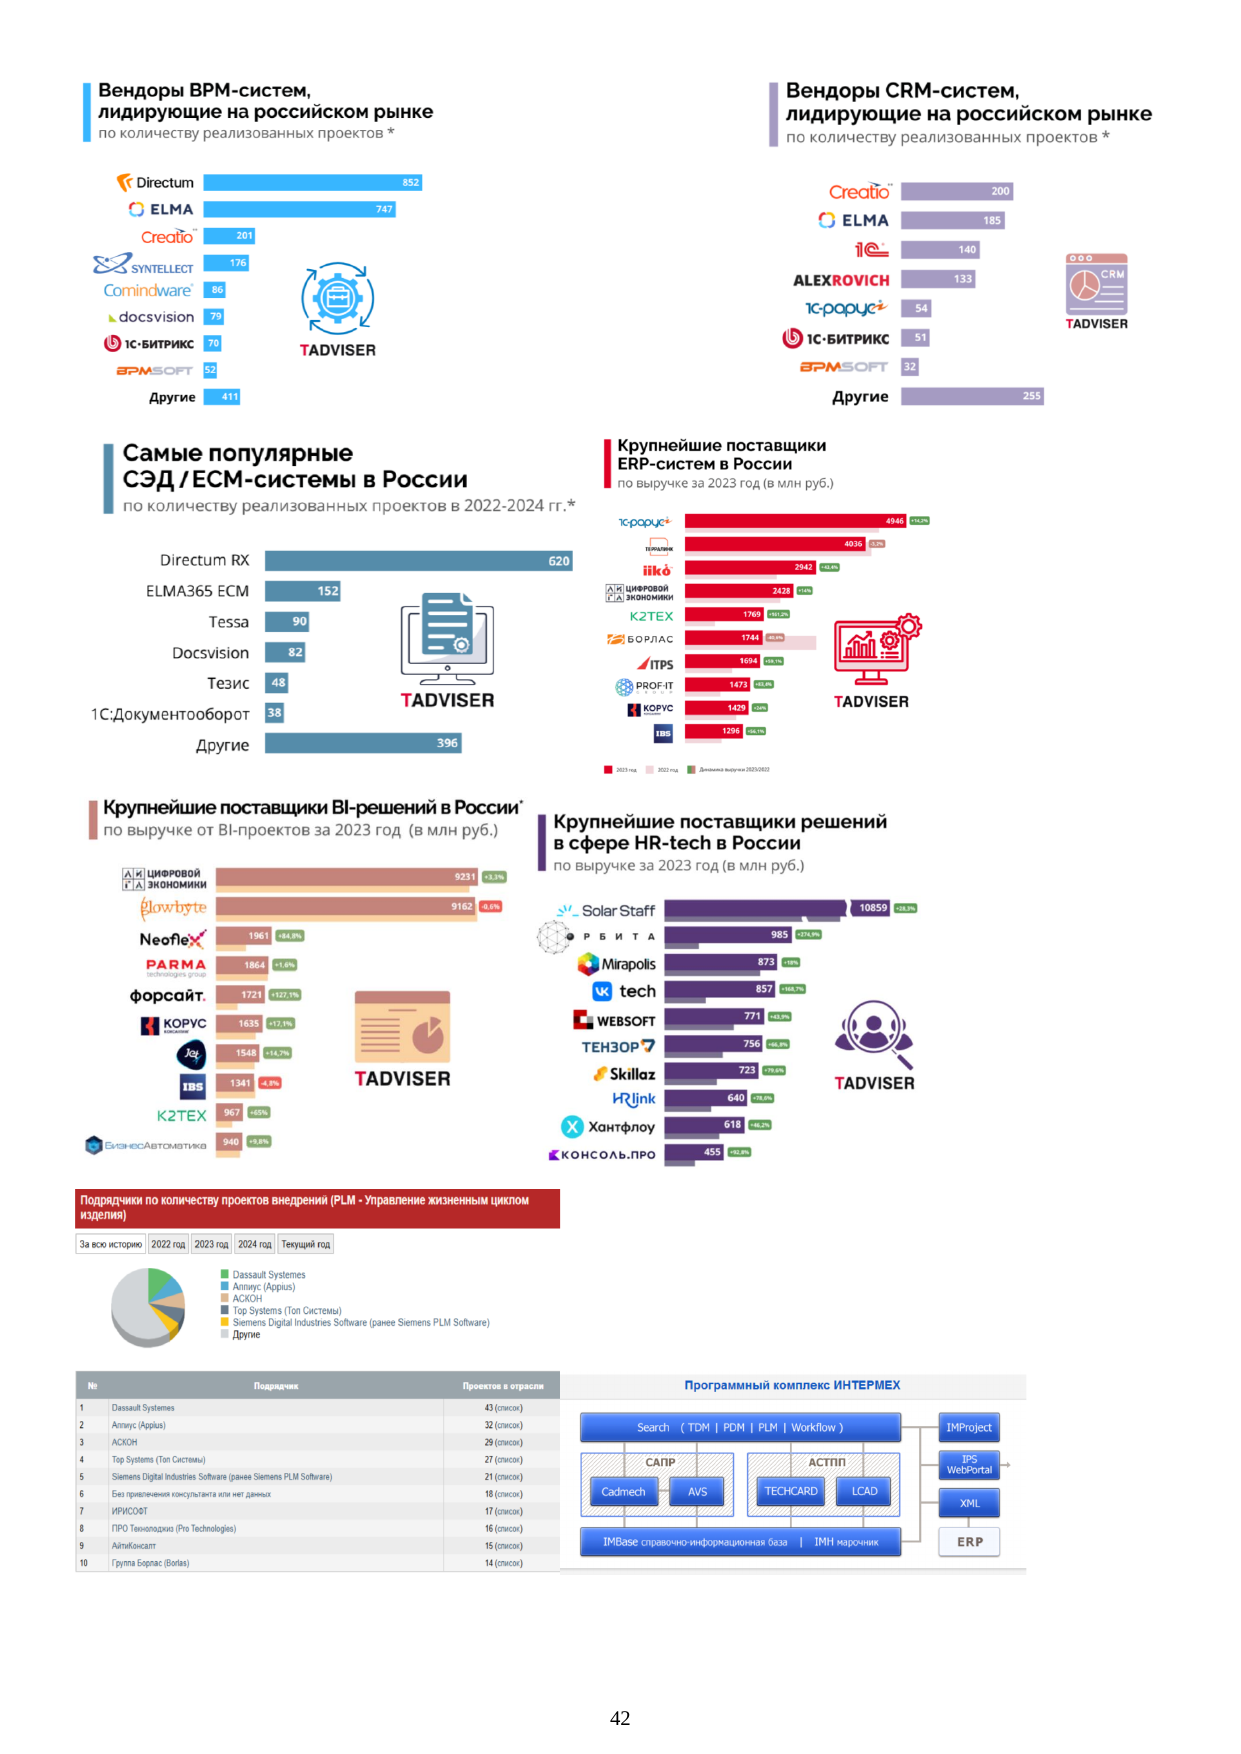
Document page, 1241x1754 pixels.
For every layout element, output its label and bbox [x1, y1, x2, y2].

picture [761, 77, 1166, 419]
picture [75, 794, 928, 1173]
picture [75, 75, 442, 419]
picture [590, 435, 945, 778]
picture [75, 1189, 1027, 1575]
picture [75, 441, 586, 778]
